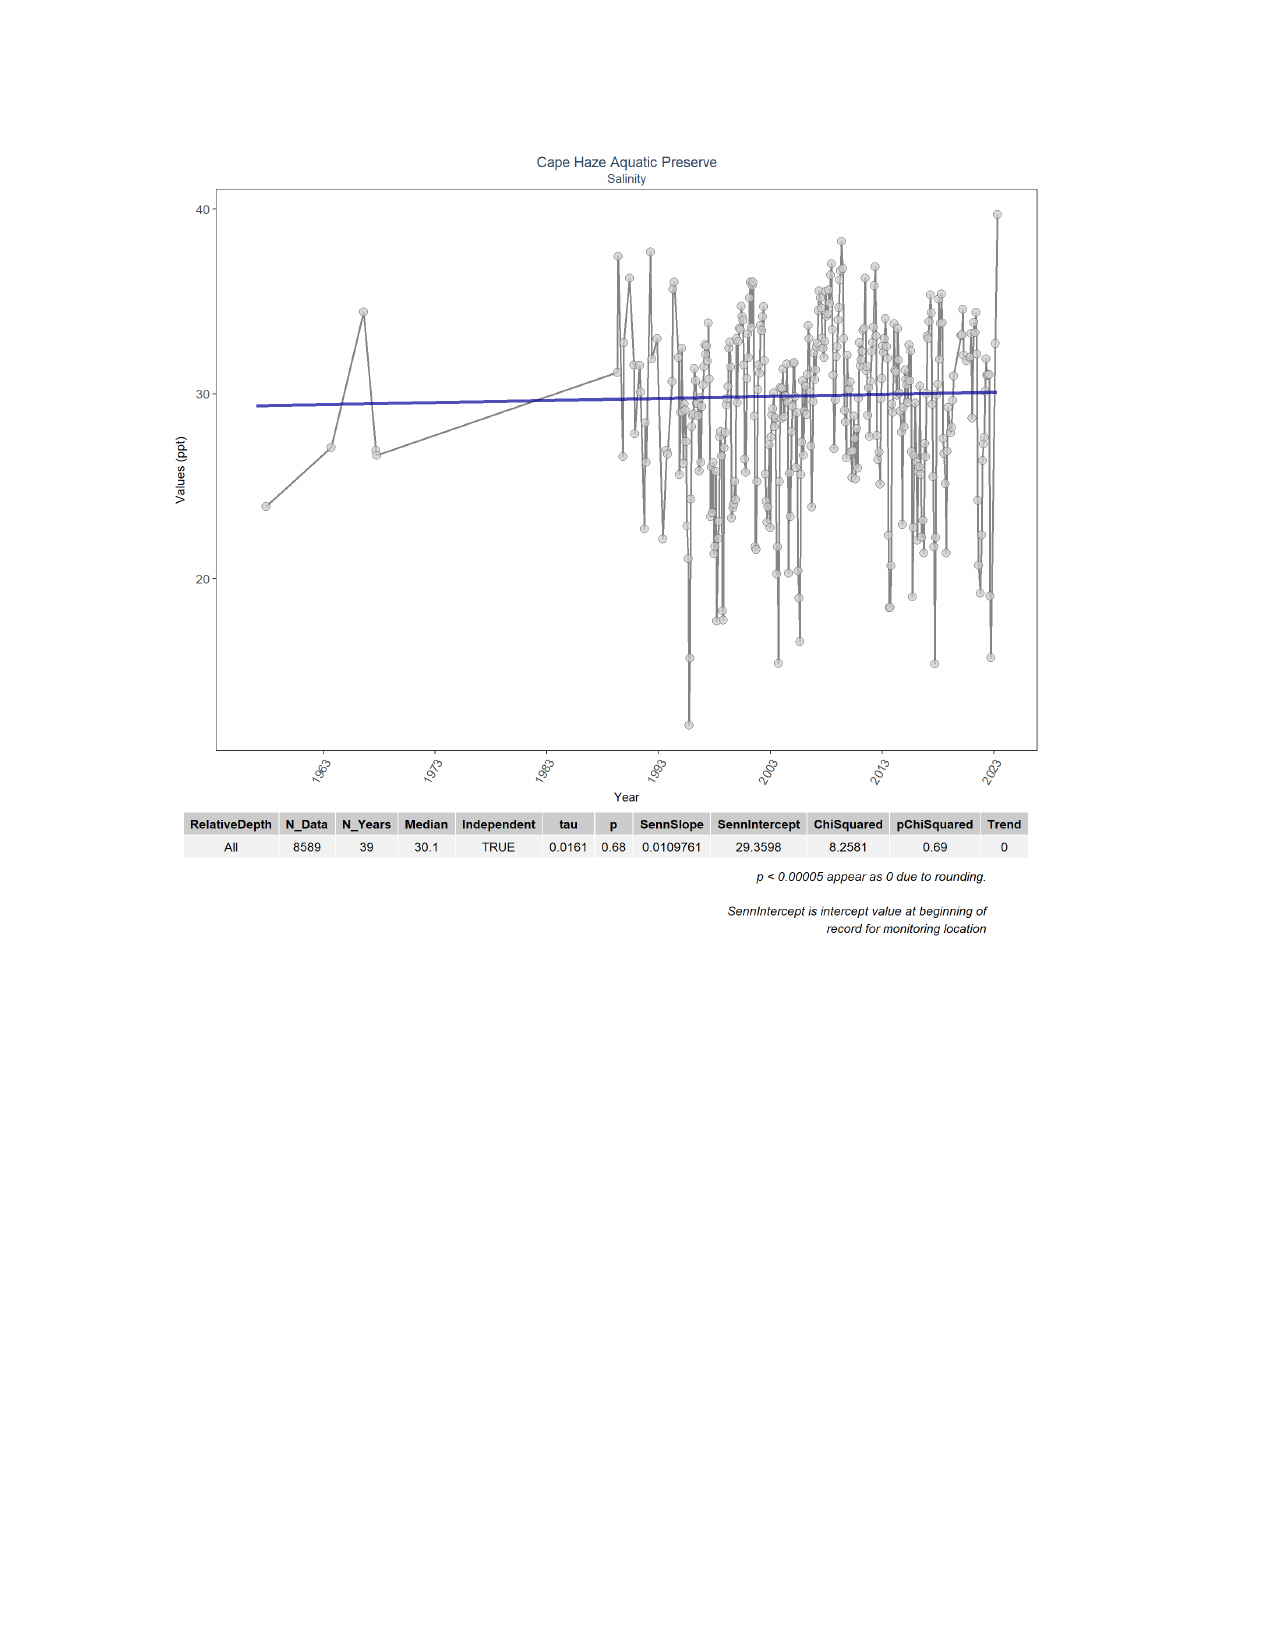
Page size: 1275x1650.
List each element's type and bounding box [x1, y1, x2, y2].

picture [168, 150, 1044, 938]
